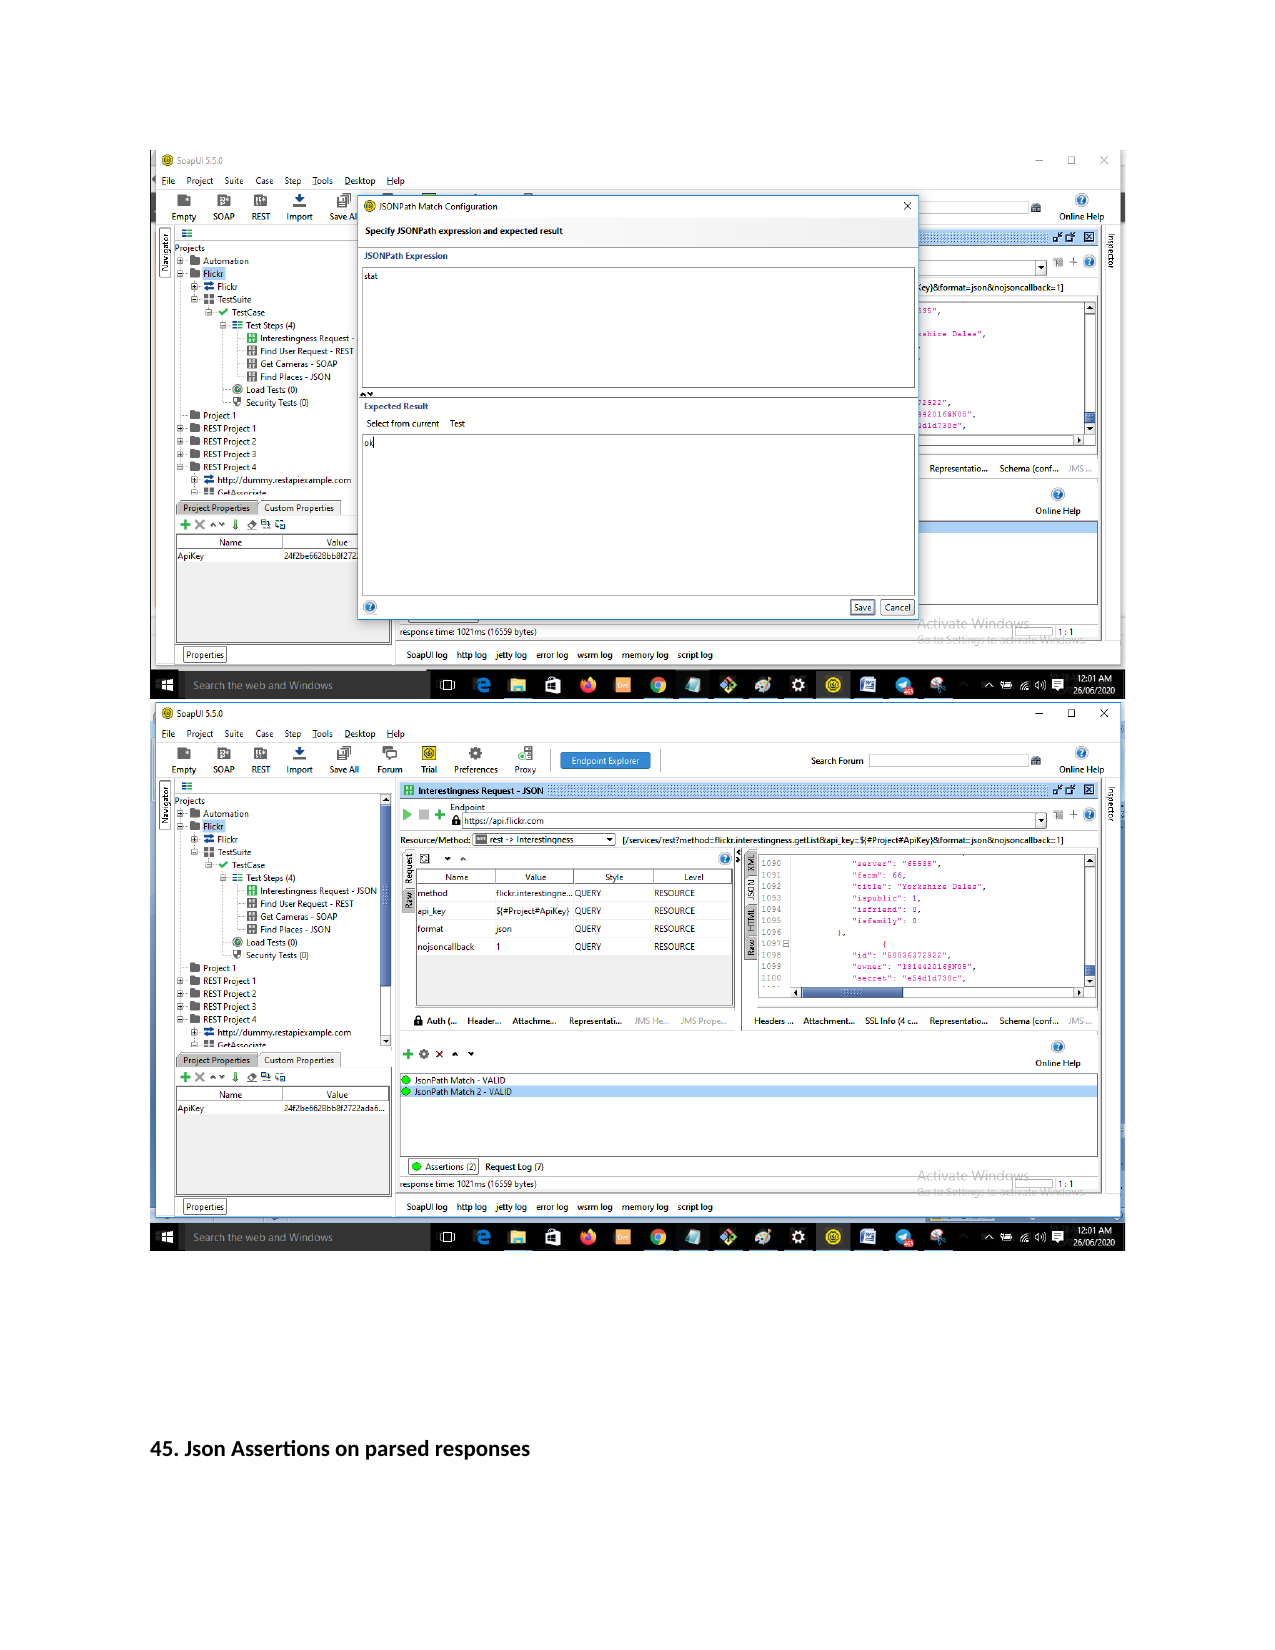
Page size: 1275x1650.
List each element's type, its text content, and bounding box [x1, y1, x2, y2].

picture [150, 702, 1125, 1251]
text 45. Json Assertions on parsed responses [150, 1434, 1125, 1462]
picture [150, 150, 1125, 699]
